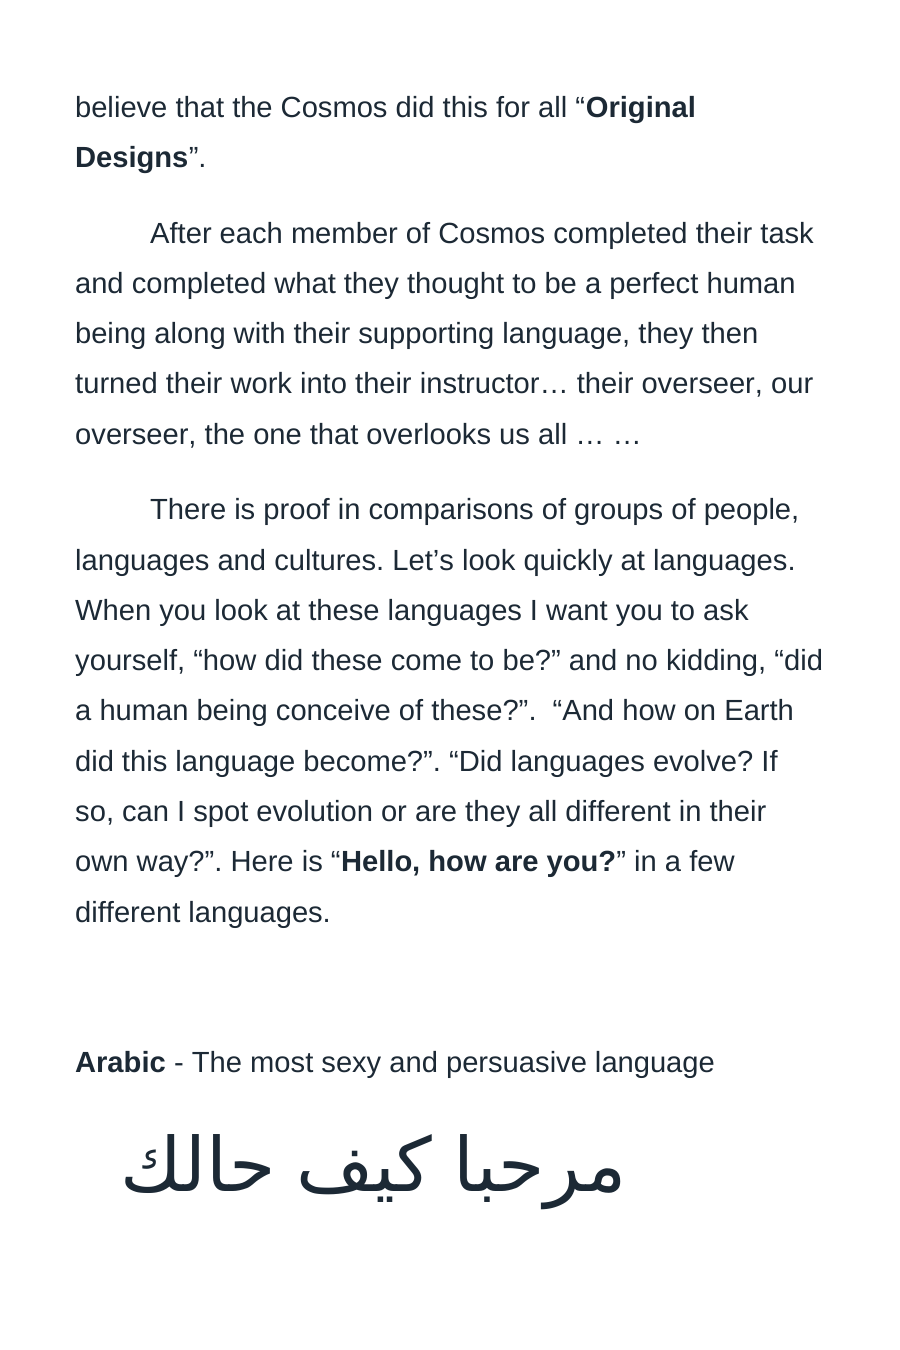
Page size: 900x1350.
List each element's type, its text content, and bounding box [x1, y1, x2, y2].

text Arabic - The most sexy and persuasive language [75, 1045, 825, 1079]
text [75, 90, 825, 174]
text مرحبا كيف حالك [75, 1121, 825, 1207]
text After each member of Cosmos completed their task and completed what they thought to be a perfect human being along with their supporting language, they then turned their work into their instructor… their overseer, our overseer, the one that overlooks us all … … [75, 216, 825, 450]
text There is proof in comparisons of groups of people, languages and cultures. Let’s look quickly at languages. When you look at these languages I want you to ask yourself, “how did these come to be?” and no kidding, “did a human being conceive of these?”. “And how on Earth did this language become?”. “Did languages evolve? If so, can I spot evolution or are they all different in their own way?”. Here is “Hello, how are you?” in a few different languages. [75, 492, 825, 928]
